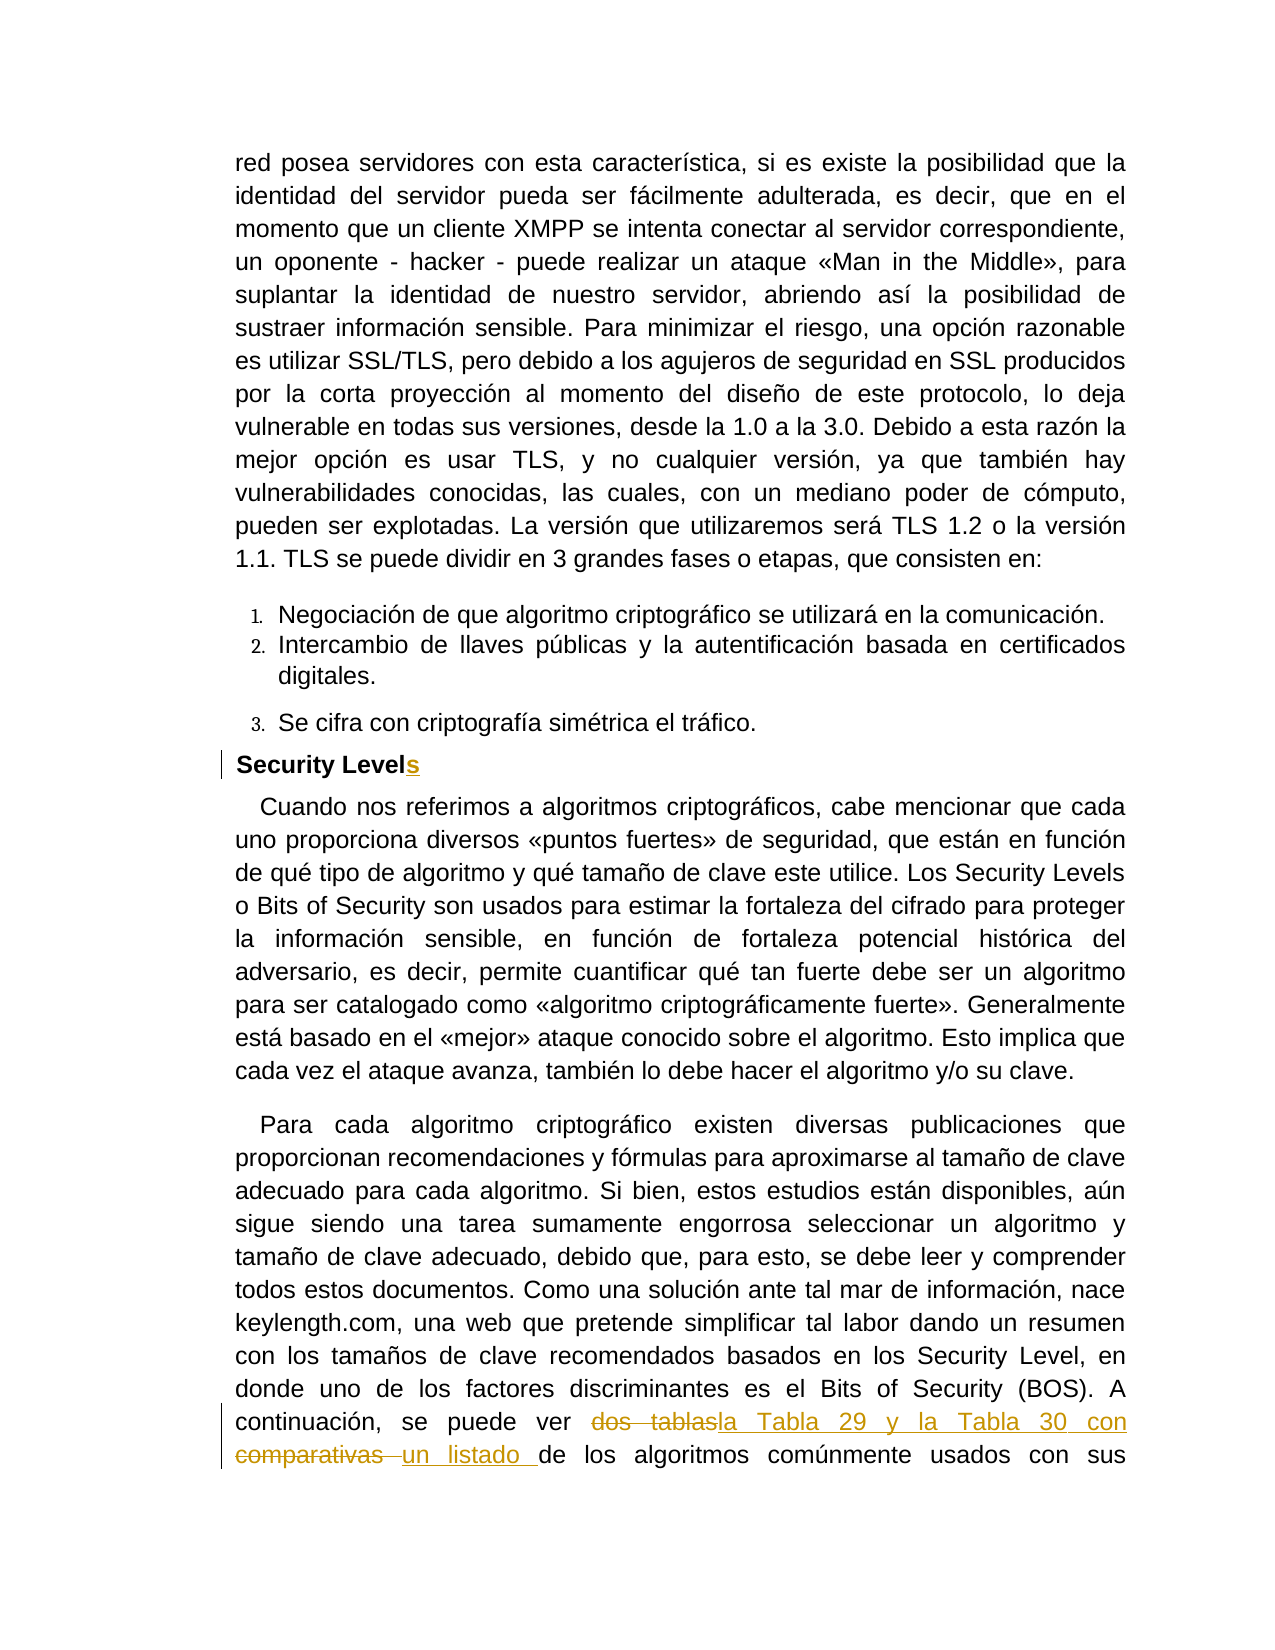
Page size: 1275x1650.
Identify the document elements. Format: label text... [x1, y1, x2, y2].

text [235, 148, 1127, 573]
list Negociación de que algoritmo criptográfico se utilizará en la comunicación. [251, 600, 1127, 628]
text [235, 1110, 1127, 1469]
list Se cifra con criptografía simétrica el tráfico. [251, 708, 1127, 737]
text Security Level [236, 750, 1127, 779]
list Intercambio de llaves públicas y la autentificación basada en certificados digitales. [251, 631, 1127, 690]
text Cuando nos referimos a algoritmos criptográficos, cabe mencionar que cada uno proporciona diversos «puntos fuertes» de seguridad, que están en función de qué tipo de algoritmo y qué tamaño de clave este utilice. Los Security Levels o Bits of Security son usados para estimar la fortaleza del cifrado para proteger la información sensible, en función de fortaleza potencial histórica del adversario, es decir, permite cuantificar qué tan fuerte debe ser un algoritmo para ser catalogado como «algoritmo criptográficamente fuerte». Generalmente está basado en el «mejor» ataque conocido sobre el algoritmo. Esto implica que cada vez el ataque avanza, también lo debe hacer el algoritmo y/o su clave. [235, 792, 1127, 1084]
